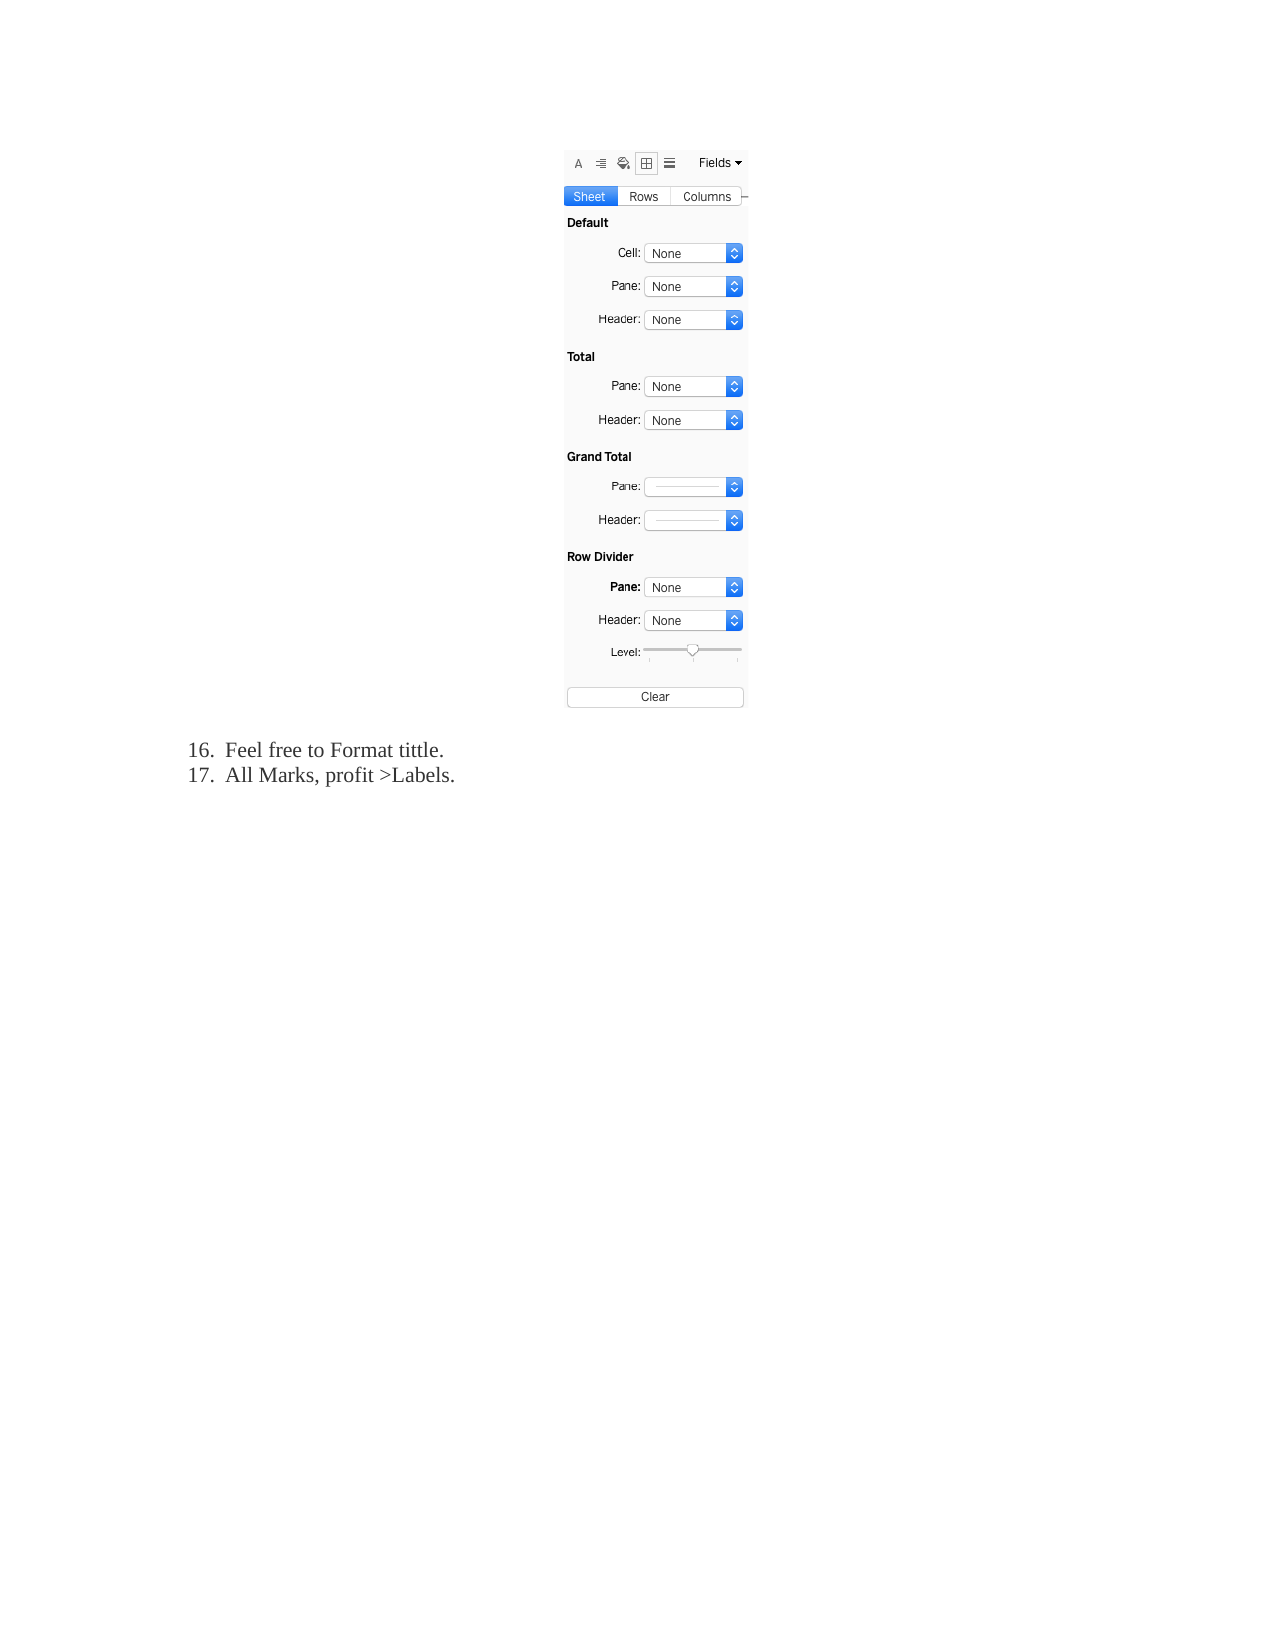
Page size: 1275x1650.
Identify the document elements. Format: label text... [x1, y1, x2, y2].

list Feel free to Format tittle. [187, 737, 1125, 762]
picture [564, 150, 749, 708]
list All Marks, profit >Labels. [187, 762, 1125, 787]
